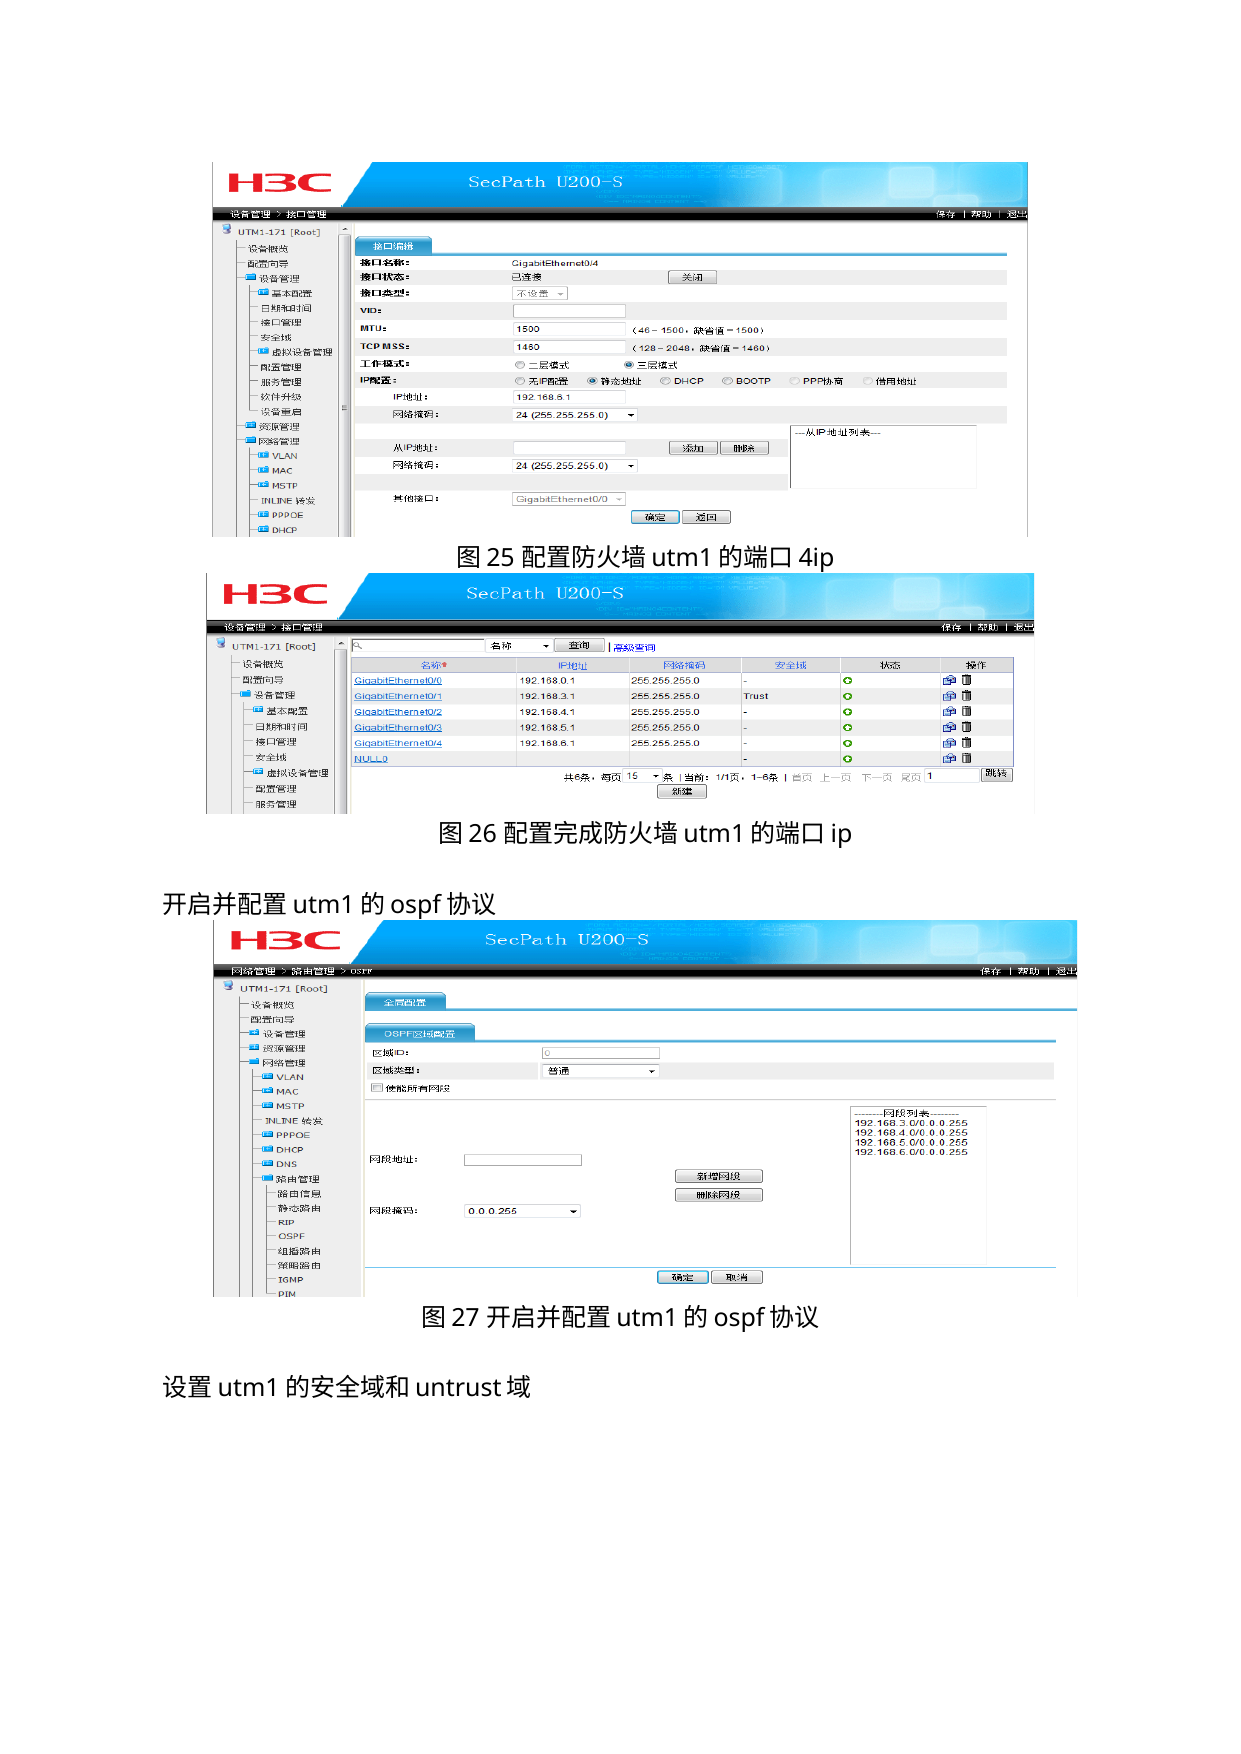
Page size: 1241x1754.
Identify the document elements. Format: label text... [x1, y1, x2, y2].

text 开启并配置utm1的ospf协议 [112, 884, 1128, 920]
picture [206, 573, 1035, 814]
text 图26 配置完成防火墙utm1的端口ip [112, 814, 1128, 850]
picture [212, 162, 1028, 537]
picture [213, 920, 1078, 1297]
text 设置utm1的安全域和untrust域 [112, 1367, 1128, 1403]
text 图25 配置防火墙utm1的端口4ip [112, 537, 1128, 573]
text 图27 开启并配置utm1的ospf协议 [112, 1297, 1128, 1333]
